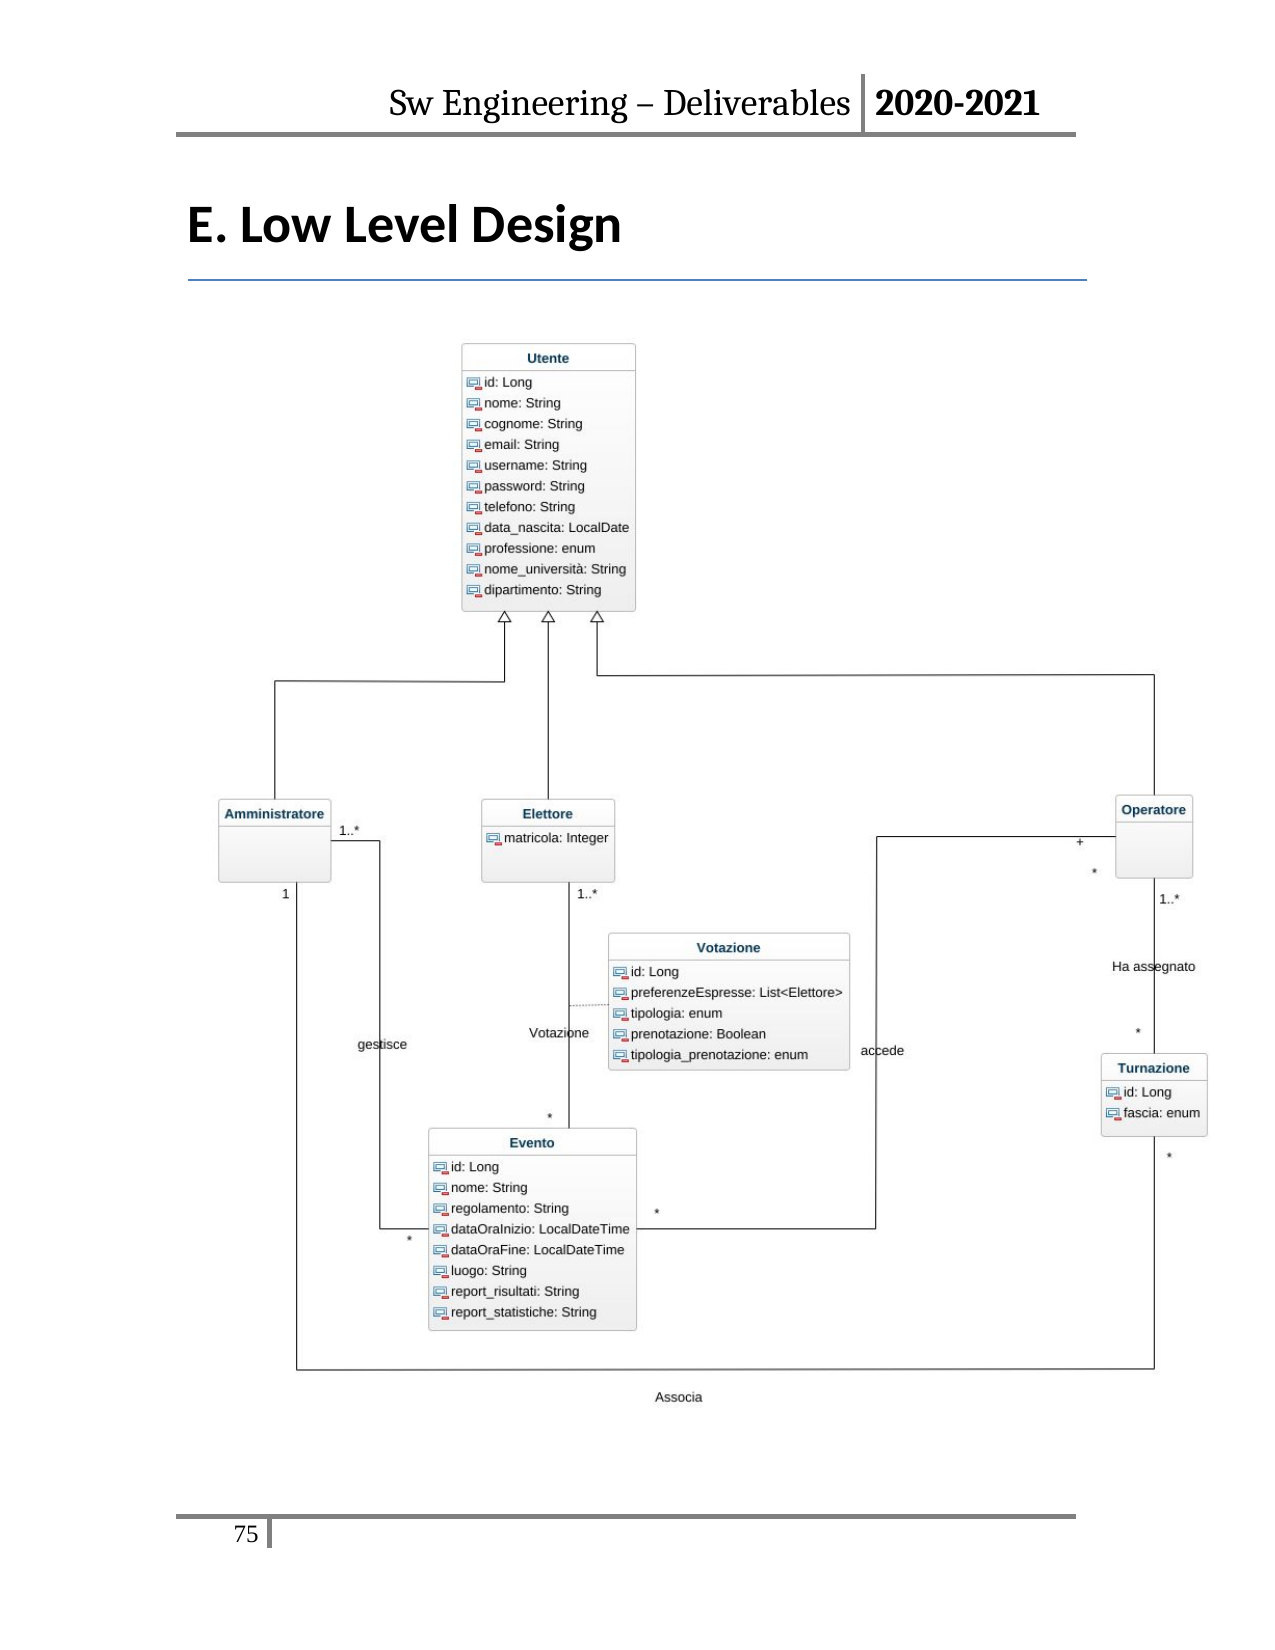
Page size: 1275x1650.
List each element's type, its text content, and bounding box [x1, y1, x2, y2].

picture [187, 312, 1238, 1438]
subtitle E. Low Level Design [187, 190, 1087, 256]
